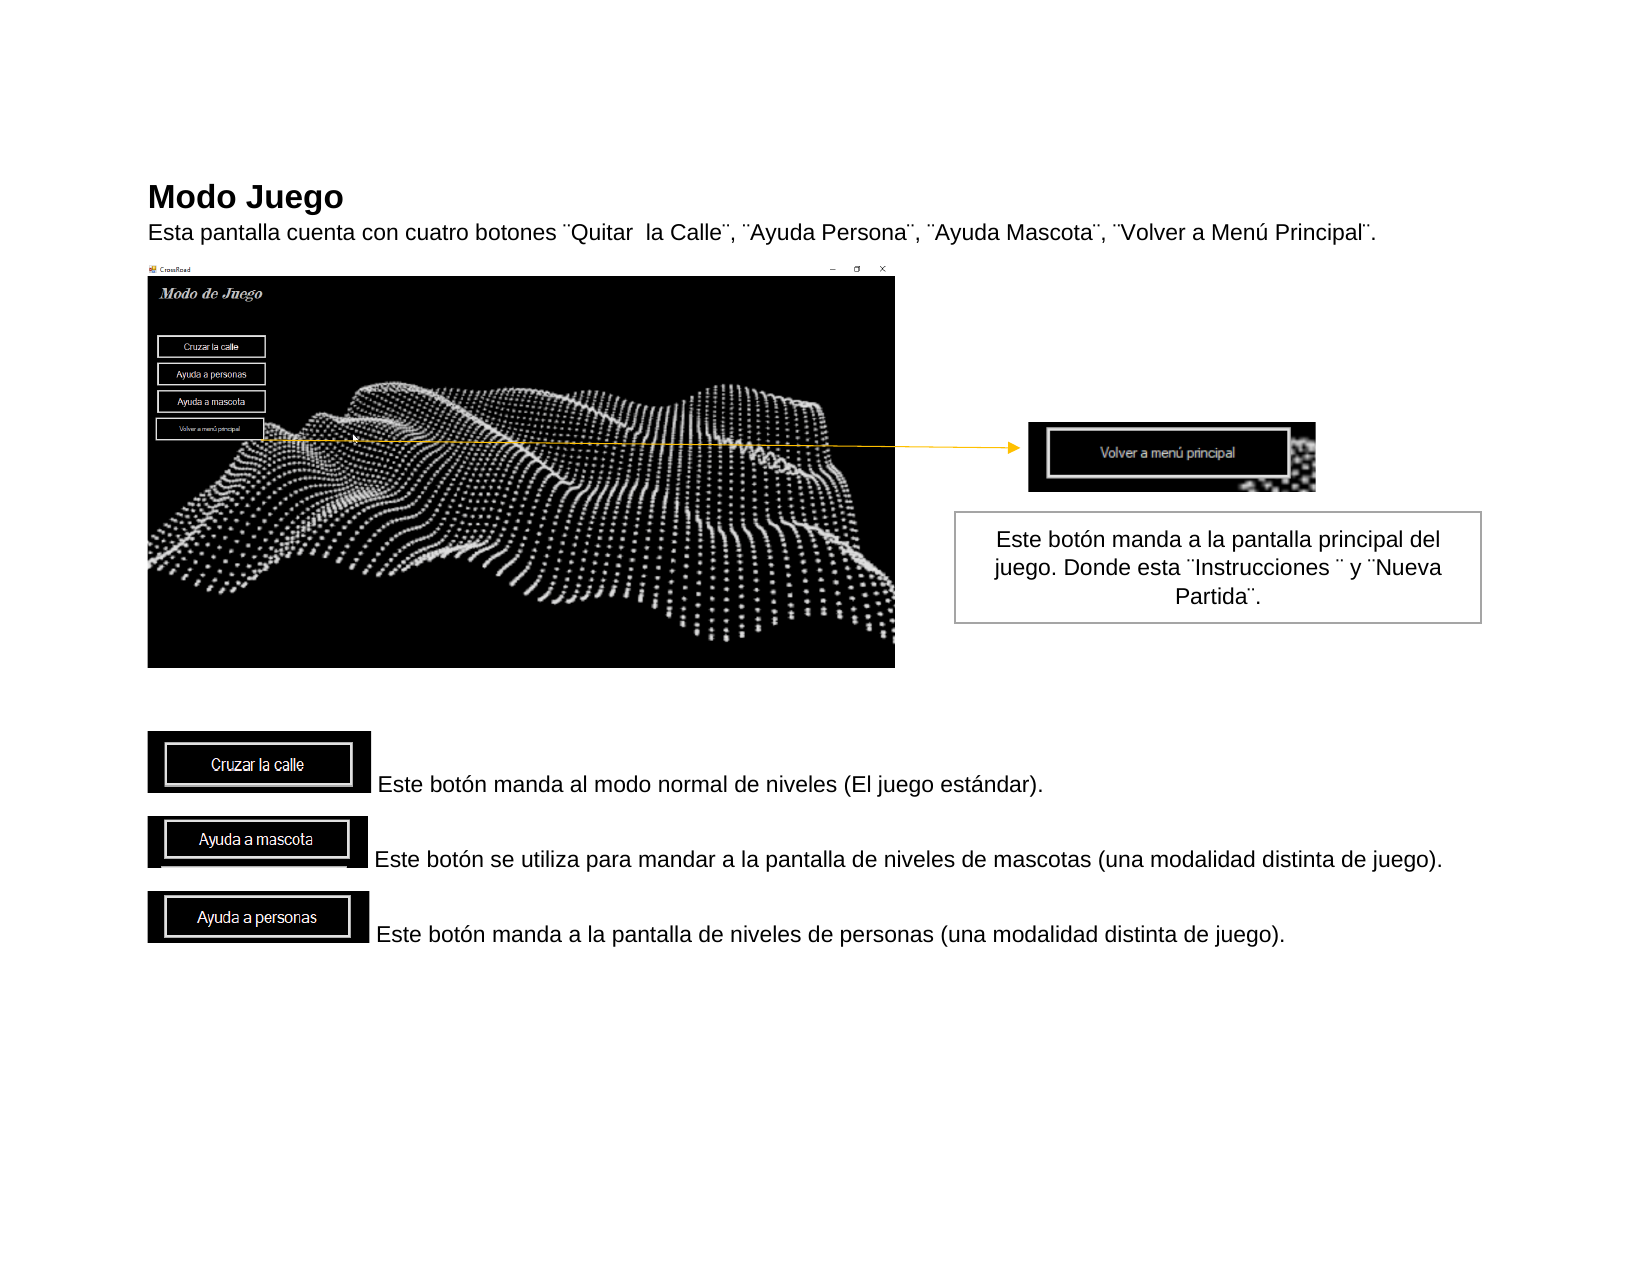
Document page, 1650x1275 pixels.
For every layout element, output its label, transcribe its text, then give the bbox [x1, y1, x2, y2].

picture [147, 891, 370, 943]
picture [147, 731, 372, 793]
text Este botón manda a la pantalla de niveles de personas (una modalidad distinta de juego). [148, 891, 1502, 948]
picture [147, 263, 895, 668]
subtitle Modo Juego [148, 177, 1502, 216]
text Esta pantalla cuenta con cuatro botones ¨Quitar la Calle¨, ¨Ayuda Persona¨, ¨Ayuda Mascota¨, ¨Volver a Menú Principal¨. [148, 219, 1502, 245]
picture [147, 816, 368, 868]
text Este botón se utiliza para mandar a la pantalla de niveles de mascotas (una modalidad distinta de juego). [148, 816, 1502, 872]
text Este botón manda al modo normal de niveles (El juego estándar). [148, 731, 1502, 797]
